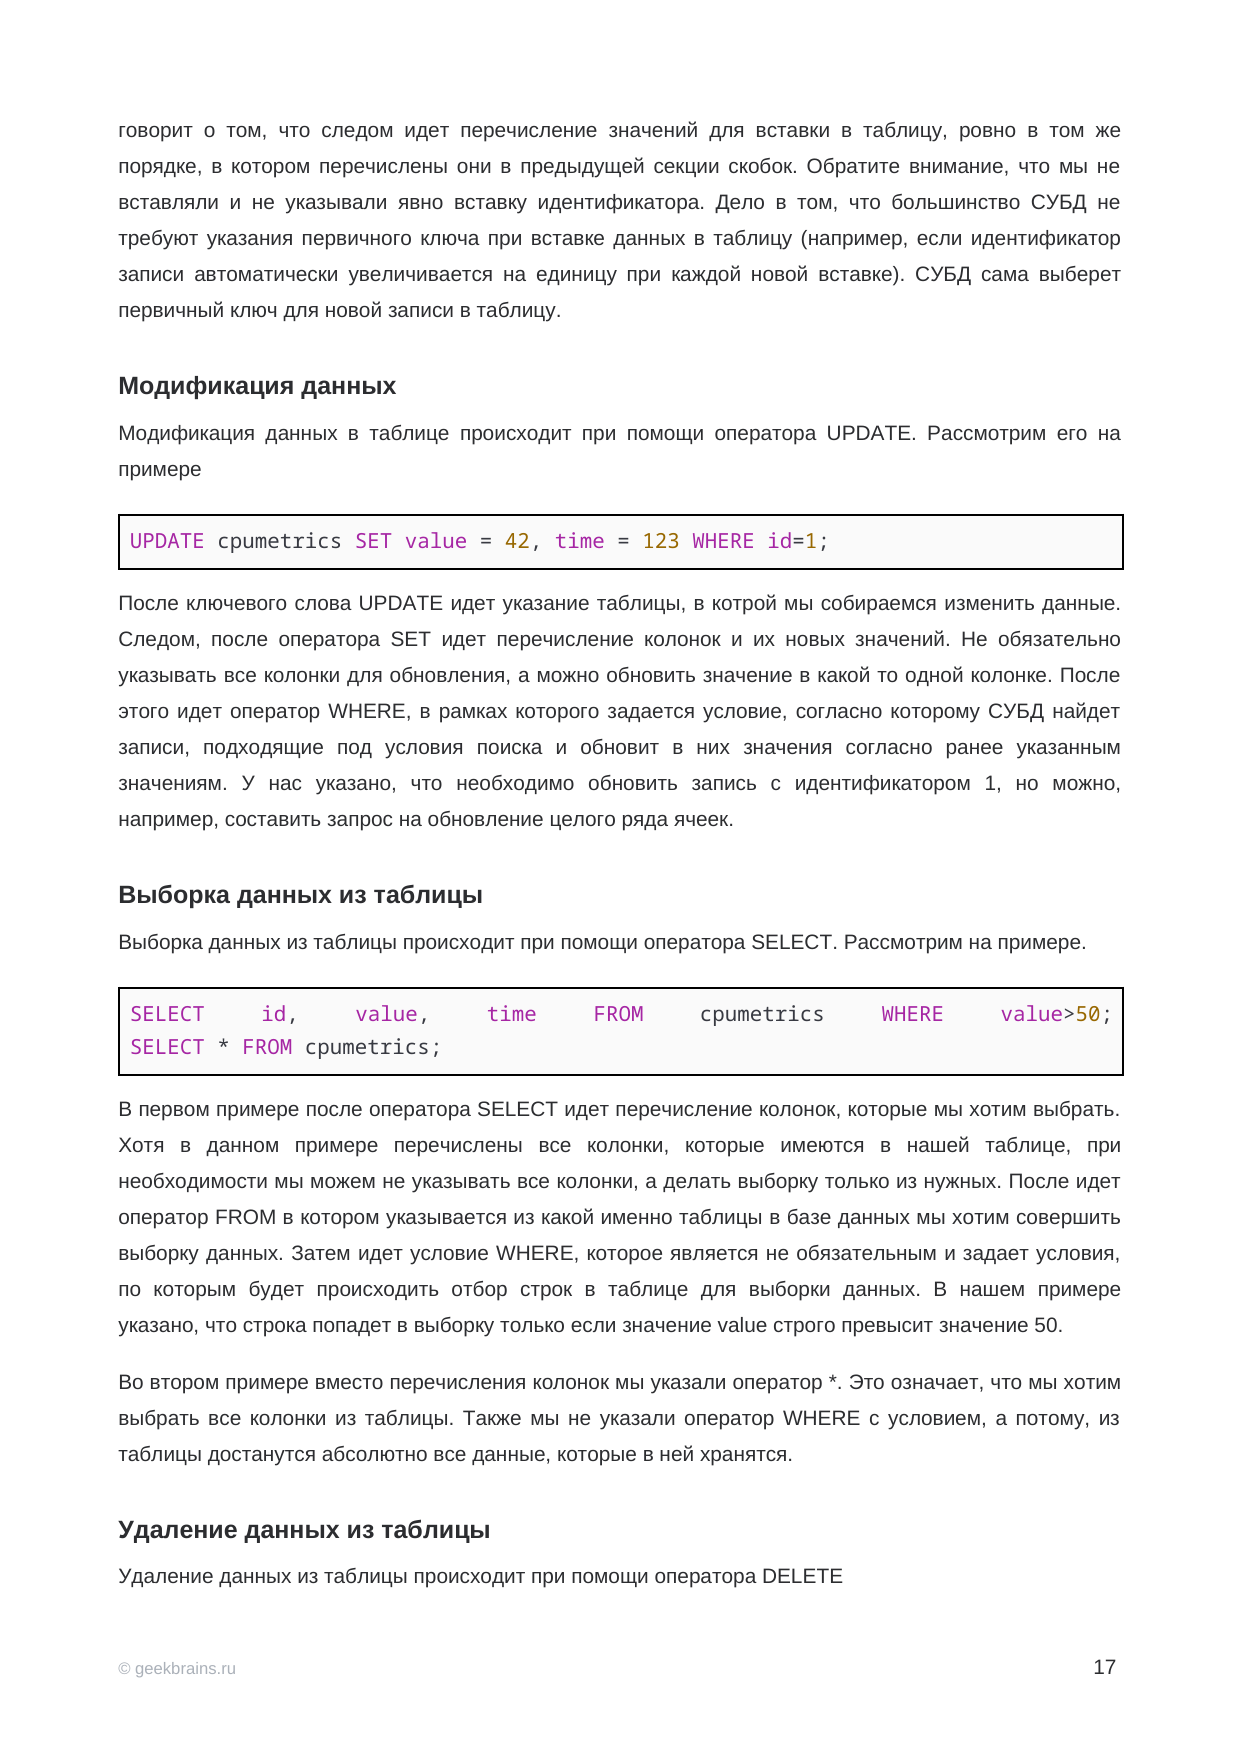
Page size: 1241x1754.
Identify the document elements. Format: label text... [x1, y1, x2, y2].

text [118, 118, 1122, 322]
text После ключевого слова UPDATE идет указание таблицы, в котрой мы собираемся изменить данные. Следом, после оператора SET идет перечисление колонок и их новых значений. Не обязательно указывать все колонки для обновления, а можно обновить значение в какой то одной колонке. После этого идет оператор WHERE, в рамках которого задается условие, согласно которому СУБД найдет записи, подходящие под условия поиска и обновит в них значения согласно ранее указанным значениям. У нас указано, что необходимо обновить запись с идентификатором 1, но можно, например, составить запрос на обновление целого ряда ячеек. [118, 591, 1122, 831]
subtitle Удаление данных из таблицы [118, 1515, 1122, 1543]
text Во втором примере вместо перечисления колонок мы указали оператор *. Это означает, что мы хотим выбрать все колонки из таблицы. Также мы не указали оператор WHERE с условием, а потому, из таблицы достанутся абсолютно все данные, которые в ней хранятся. [118, 1369, 1122, 1465]
table_header SELECT id, value, time FROM cpumetrics WHERE value>50; SELECT * FROM cpumetrics; [120, 989, 1122, 1074]
text Модификация данных в таблице происходит при помощи оператора UPDATE. Рассмотрим его на примере [118, 421, 1122, 481]
subtitle Выборка данных из таблицы [118, 880, 1122, 909]
text Выборка данных из таблицы происходит при помощи оператора SELECT. Рассмотрим на примере. [118, 930, 1122, 954]
subtitle Модификация данных [118, 371, 1122, 400]
table_header UPDATE cpumetrics SET value = 42, time = 123 WHERE id=1; [120, 516, 1122, 568]
text В первом примере после оператора SELECT идет перечисление колонок, которые мы хотим выбрать. Хотя в данном примере перечислены все колонки, которые имеются в нашей таблице, при необходимости мы можем не указывать все колонки, а делать выборку только из нужных. После идет оператор FROM в котором указывается из какой именно таблицы в базе данных мы хотим совершить выборку данных. Затем идет условие WHERE, которое является не обязательным и задает условия, по которым будет происходить отбор строк в таблице для выборки данных. В нашем примере указано, что строка попадет в выборку только если значение value строго превысит значение 50. [118, 1097, 1122, 1337]
text Удаление данных из таблицы происходит при помощи оператора DELETE [118, 1564, 1122, 1588]
